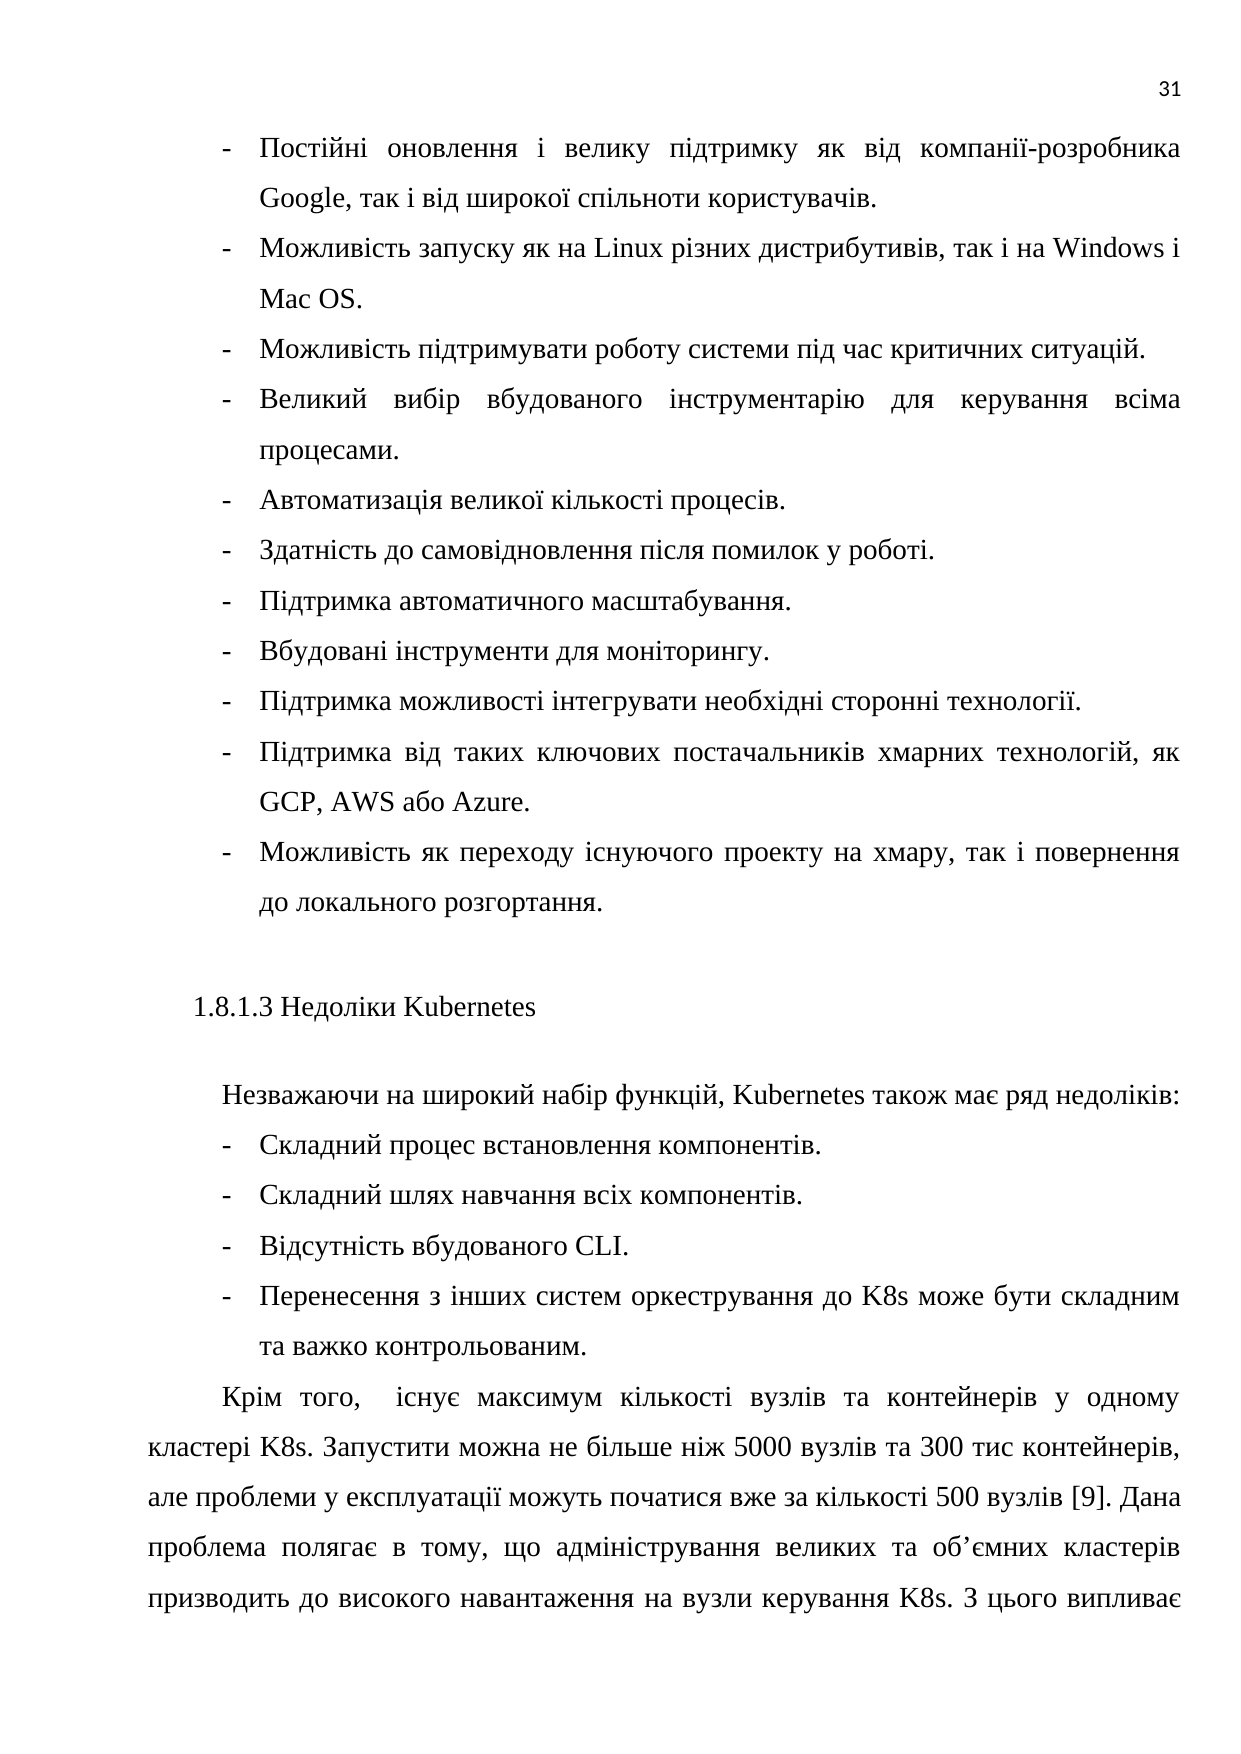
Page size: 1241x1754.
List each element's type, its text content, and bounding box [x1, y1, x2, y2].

list Можливість підтримувати роботу системи під час критичних ситуацій. [222, 331, 1181, 365]
list Підтримка можливості інтегрувати необхідні сторонні технології. [222, 683, 1181, 717]
list Автоматизація великої кількості процесів. [222, 482, 1181, 516]
list Великий вибір вбудованого інструментарію для керування всіма процесами. [222, 381, 1181, 465]
list Здатність до самовідновлення після помилок у роботі. [222, 532, 1181, 566]
list Складний процес встановлення компонентів. [222, 1127, 1181, 1161]
list Складний шлях навчання всіх компонентів. [222, 1177, 1181, 1211]
subtitle Недоліки Kubernetes [193, 989, 1181, 1023]
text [148, 1379, 1181, 1613]
list Можливість як переходу існуючого проекту на хмару, так і повернення до локального розгортання. [222, 834, 1181, 918]
list Відсутність вбудованого CLI. [222, 1228, 1181, 1261]
list Можливість запуску як на Linux різних дистрибутивів, так і на Windows і Mac OS. [222, 231, 1181, 314]
list Перенесення з інших систем оркестрування до K8s може бути складним та важко контрольованим. [222, 1278, 1181, 1362]
list Вбудовані інструменти для моніторингу. [222, 633, 1181, 667]
list Підтримка від таких ключових постачальників хмарних технологій, як GCP, AWS або Azure. [222, 734, 1181, 817]
text Незважаючи на широкий набір функцій, Kubernetes також має ряд недоліків: [148, 1077, 1181, 1110]
list Постійні оновлення і велику підтримку як від компанії-розробника Google, так і від широкої спільноти користувачів. [222, 130, 1181, 214]
list Підтримка автоматичного масштабування. [222, 583, 1181, 616]
